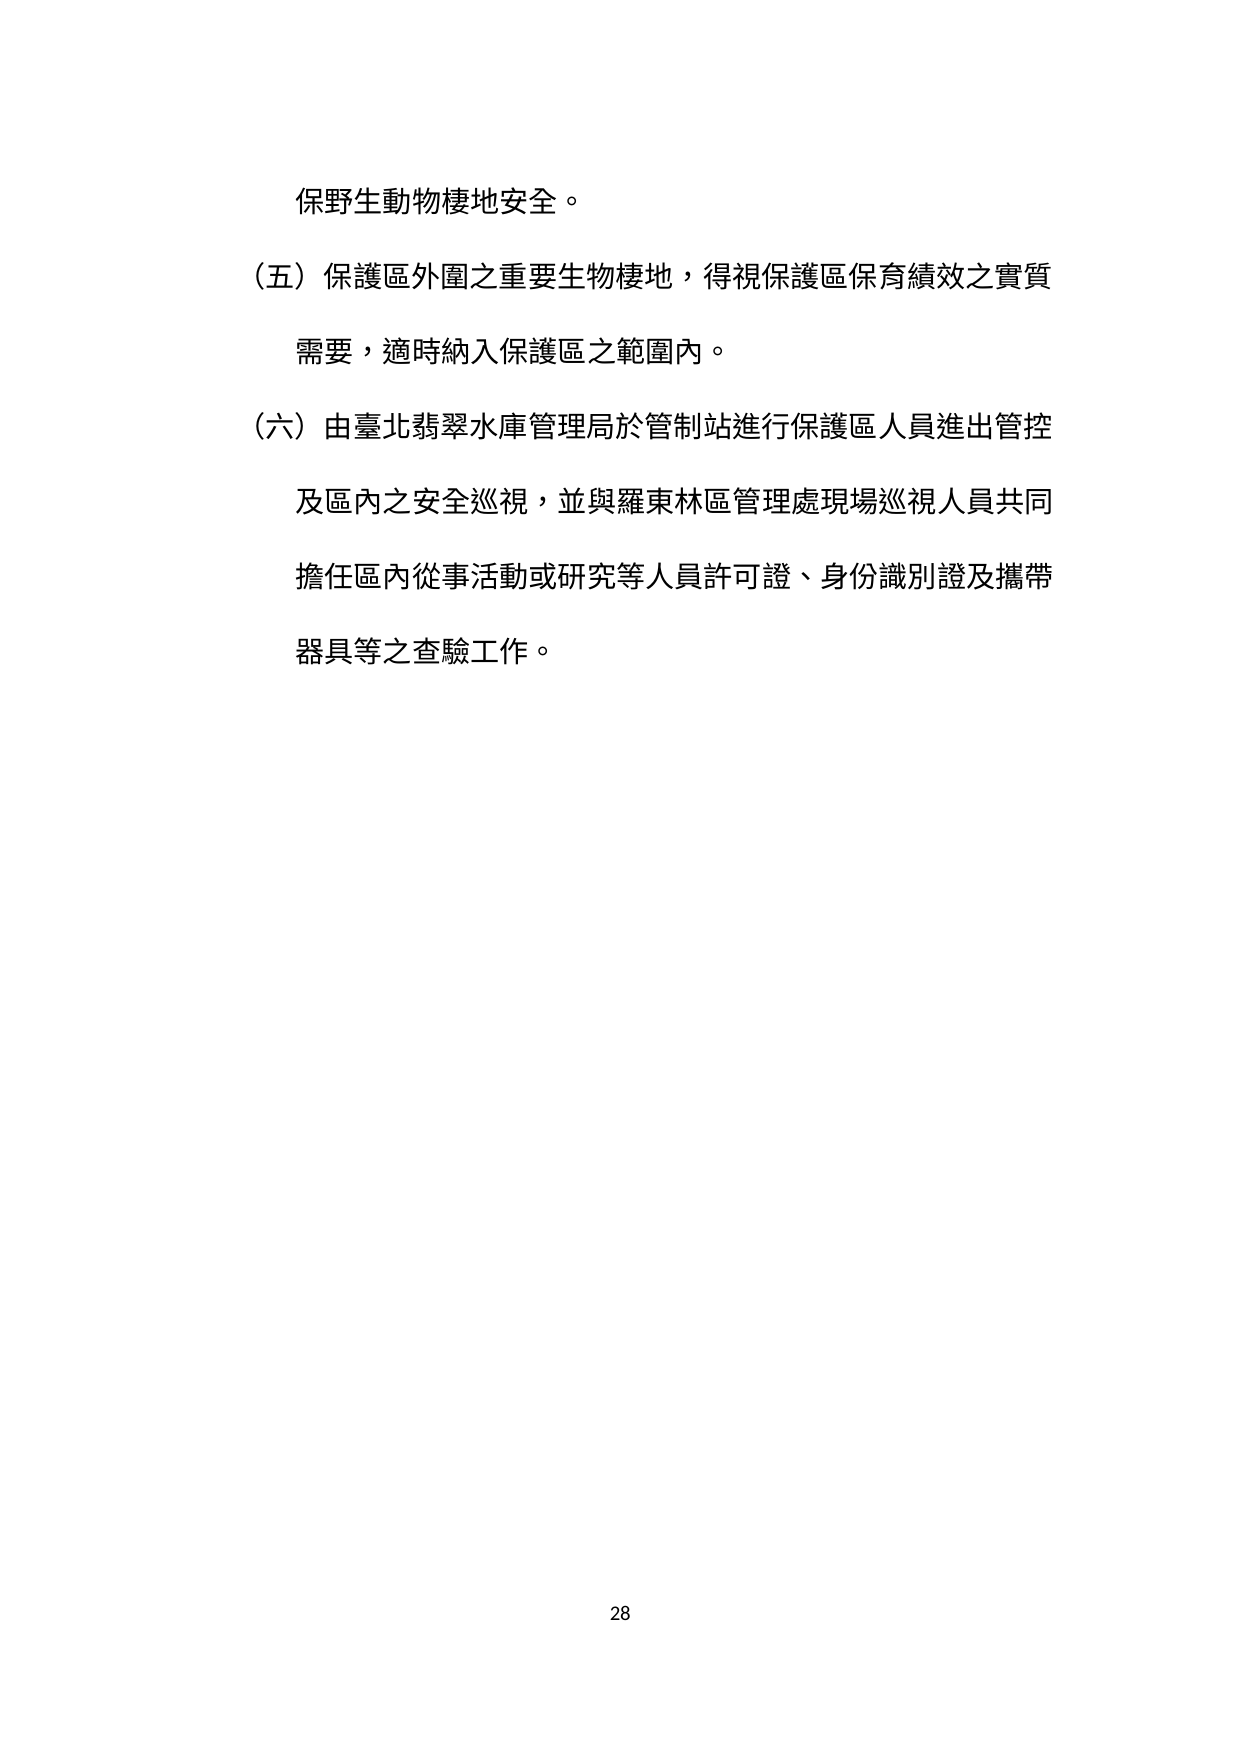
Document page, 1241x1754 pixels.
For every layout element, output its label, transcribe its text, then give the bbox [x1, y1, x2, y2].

text （五）保護區外圍之重要生物棲地，得視保護區保育績效之實質需要，適時納入保護區之範圍內。 [236, 237, 1063, 387]
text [236, 162, 1063, 237]
text （六）由臺北翡翠水庫管理局於管制站進行保護區人員進出管控及區內之安全巡視，並與羅東林區管理處現場巡視人員共同擔任區內從事活動或研究等人員許可證、身份識別證及攜帶器具等之查驗工作。 [236, 387, 1063, 687]
